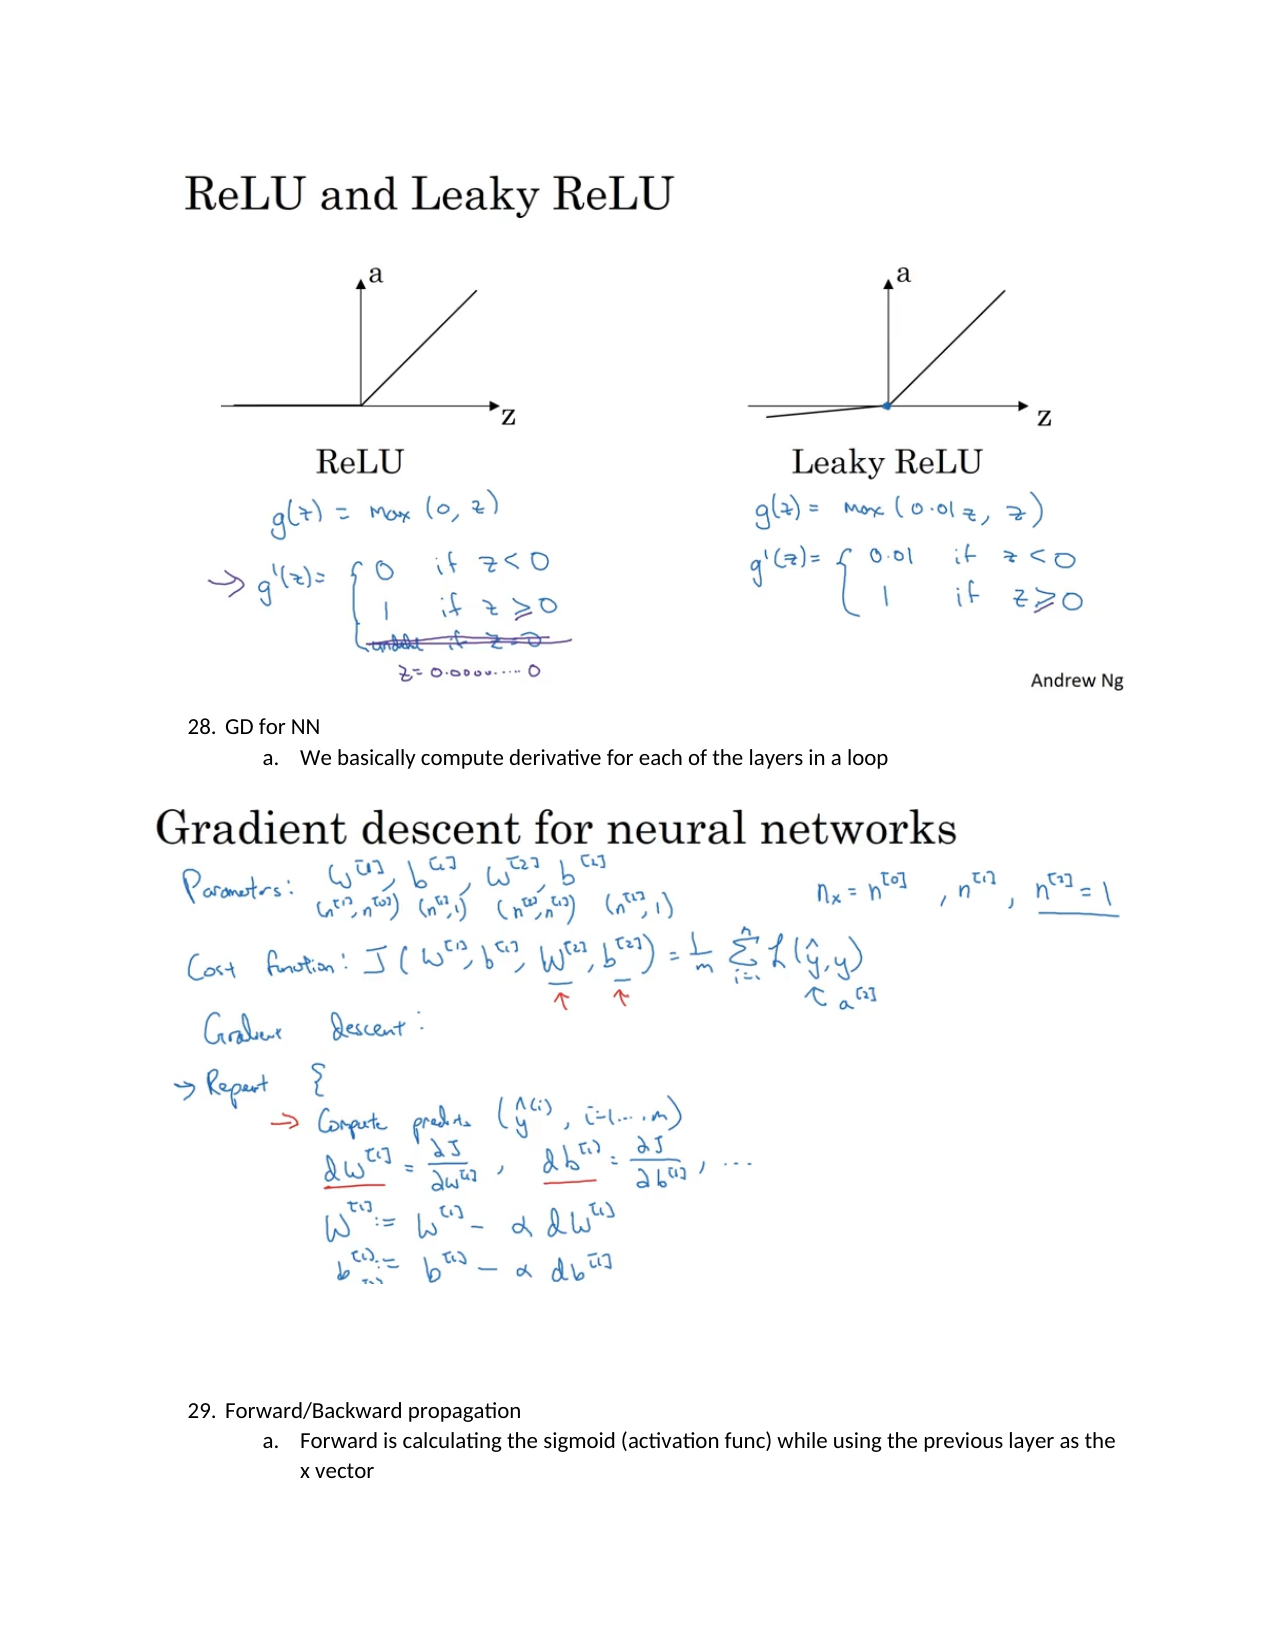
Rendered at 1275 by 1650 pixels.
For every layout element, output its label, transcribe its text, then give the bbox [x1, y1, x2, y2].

list Forward/Backward propagation [187, 1396, 1125, 1424]
list Forward is calculating the sigmoid (activation func) while using the previous layer as the x vector [262, 1426, 1125, 1484]
picture [150, 789, 1125, 1284]
list We basically compute derivative for each of the layers in a loop [262, 743, 1125, 771]
picture [150, 150, 1125, 694]
list GD for NN [187, 712, 1125, 740]
